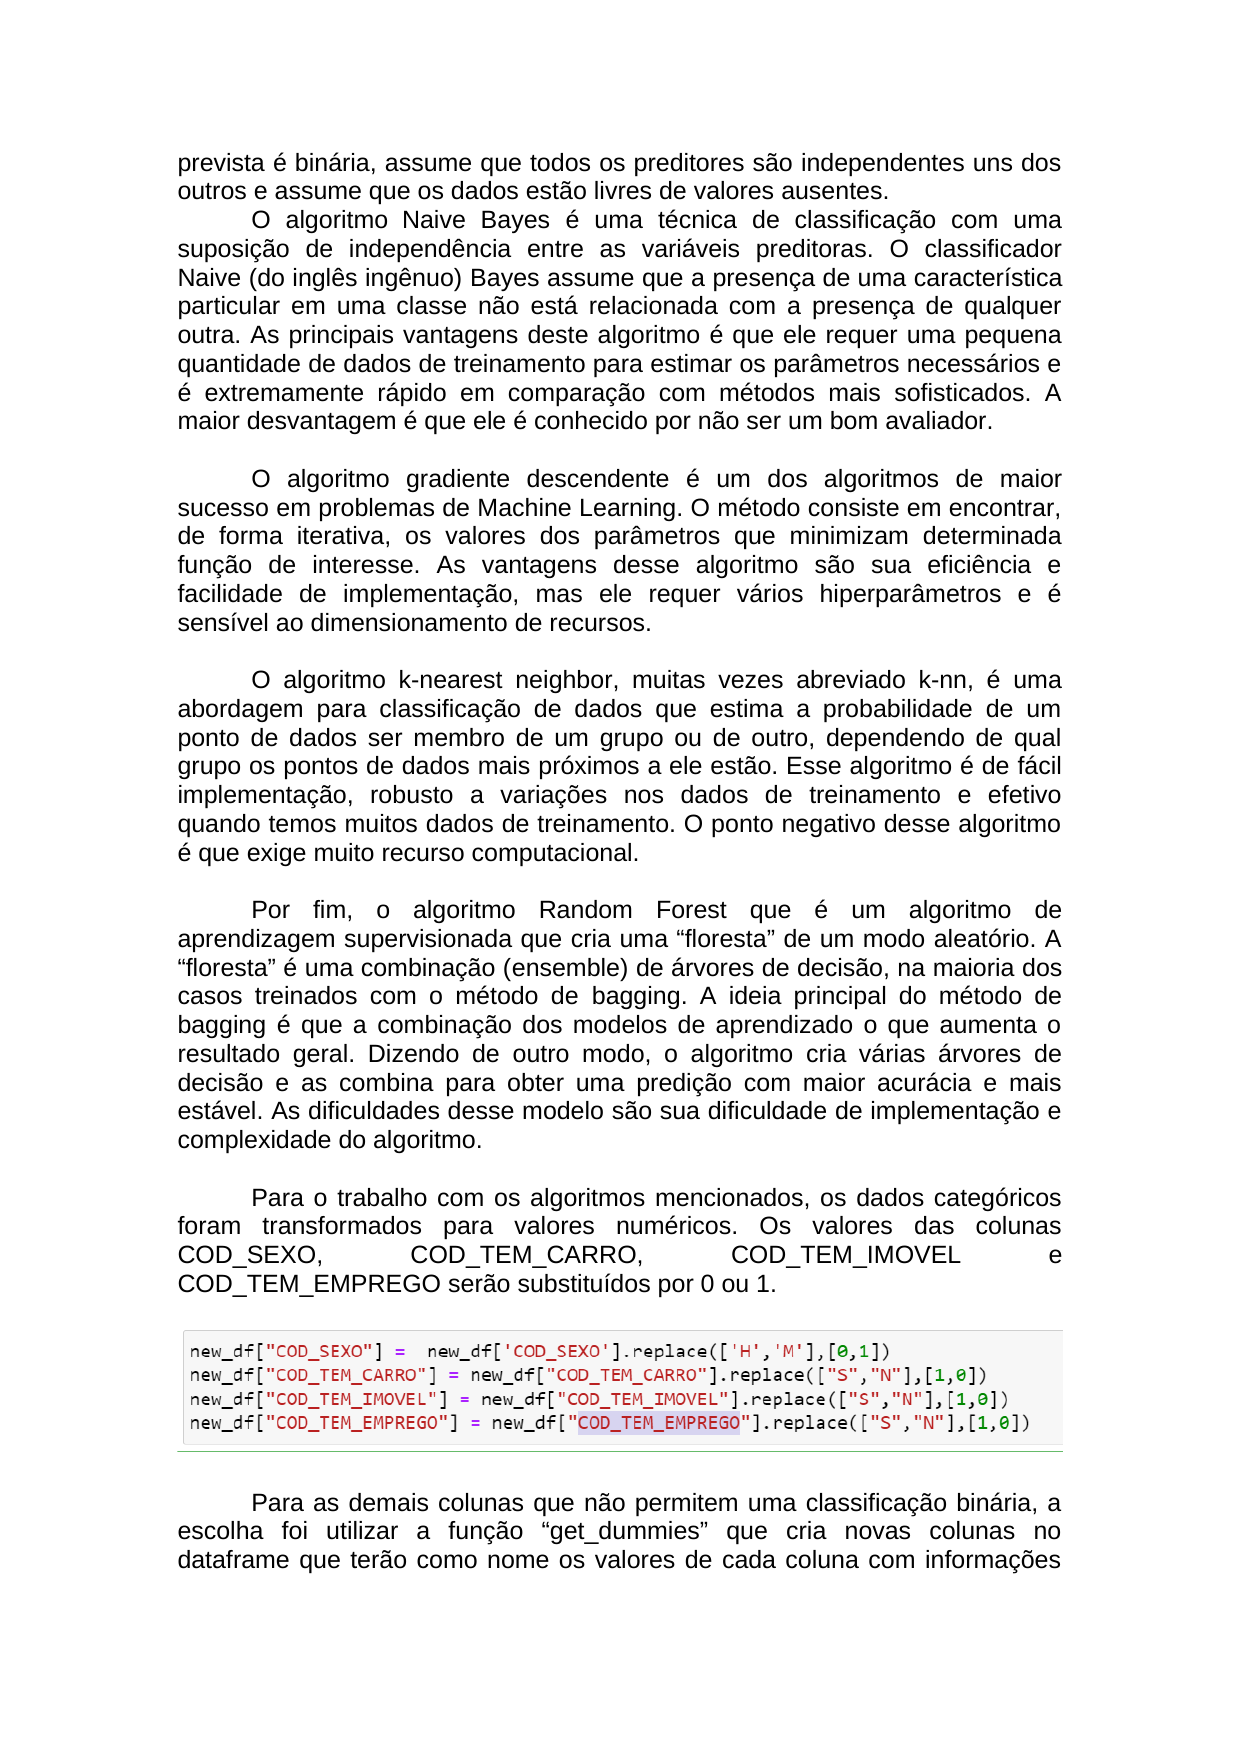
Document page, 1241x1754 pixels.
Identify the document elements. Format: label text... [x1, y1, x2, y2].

picture [177, 1326, 1063, 1459]
text Para o trabalho com os algoritmos mencionados, os dados categóricos foram transformados para valores numéricos. Os valores das colunas COD_SEXO, COD_TEM_CARRO, COD_TEM_IMOVEL e COD_TEM_EMPREGO serão substituídos por 0 ou 1. [177, 1183, 1063, 1298]
text O algoritmo gradiente descendente é um dos algoritmos de maior sucesso em problemas de Machine Learning. O método consiste em encontrar, de forma iterativa, os valores dos parâmetros que minimizam determinada função de interesse. As vantagens desse algoritmo são sua eficiência e facilidade de implementação, mas ele requer vários hiperparâmetros e é sensível ao dimensionamento de recursos. [177, 464, 1063, 636]
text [177, 1488, 1063, 1574]
text O algoritmo Naive Bayes é uma técnica de classificação com uma suposição de independência entre as variáveis preditoras. O classificador Naive (do inglês ingênuo) Bayes assume que a presença de uma característica particular em uma classe não está relacionada com a presença de qualquer outra. As principais vantagens deste algoritmo é que ele requer uma pequena quantidade de dados de treinamento para estimar os parâmetros necessários e é extremamente rápido em comparação com métodos mais sofisticados. A maior desvantagem é que ele é conhecido por não ser um bom avaliador. [177, 205, 1063, 435]
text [177, 148, 1063, 205]
text Por fim, o algoritmo Random Forest que é um algoritmo de aprendizagem supervisionada que cria uma “floresta” de um modo aleatório. A “floresta” é uma combinação (ensemble) de árvores de decisão, na maioria dos casos treinados com o método de bagging. A ideia principal do método de bagging é que a combinação dos modelos de aprendizado o que aumenta o resultado geral. Dizendo de outro modo, o algoritmo cria várias árvores de decisão e as combina para obter uma predição com maior acurácia e mais estável. As dificuldades desse modelo são sua dificuldade de implementação e complexidade do algoritmo. [177, 895, 1063, 1154]
text O algoritmo k-nearest neighbor, muitas vezes abreviado k-nn, é uma abordagem para classificação de dados que estima a probabilidade de um ponto de dados ser membro de um grupo ou de outro, dependendo de qual grupo os pontos de dados mais próximos a ele estão. Esse algoritmo é de fácil implementação, robusto a variações nos dados de treinamento e efetivo quando temos muitos dados de treinamento. O ponto negativo desse algoritmo é que exige muito recurso computacional. [177, 665, 1063, 866]
